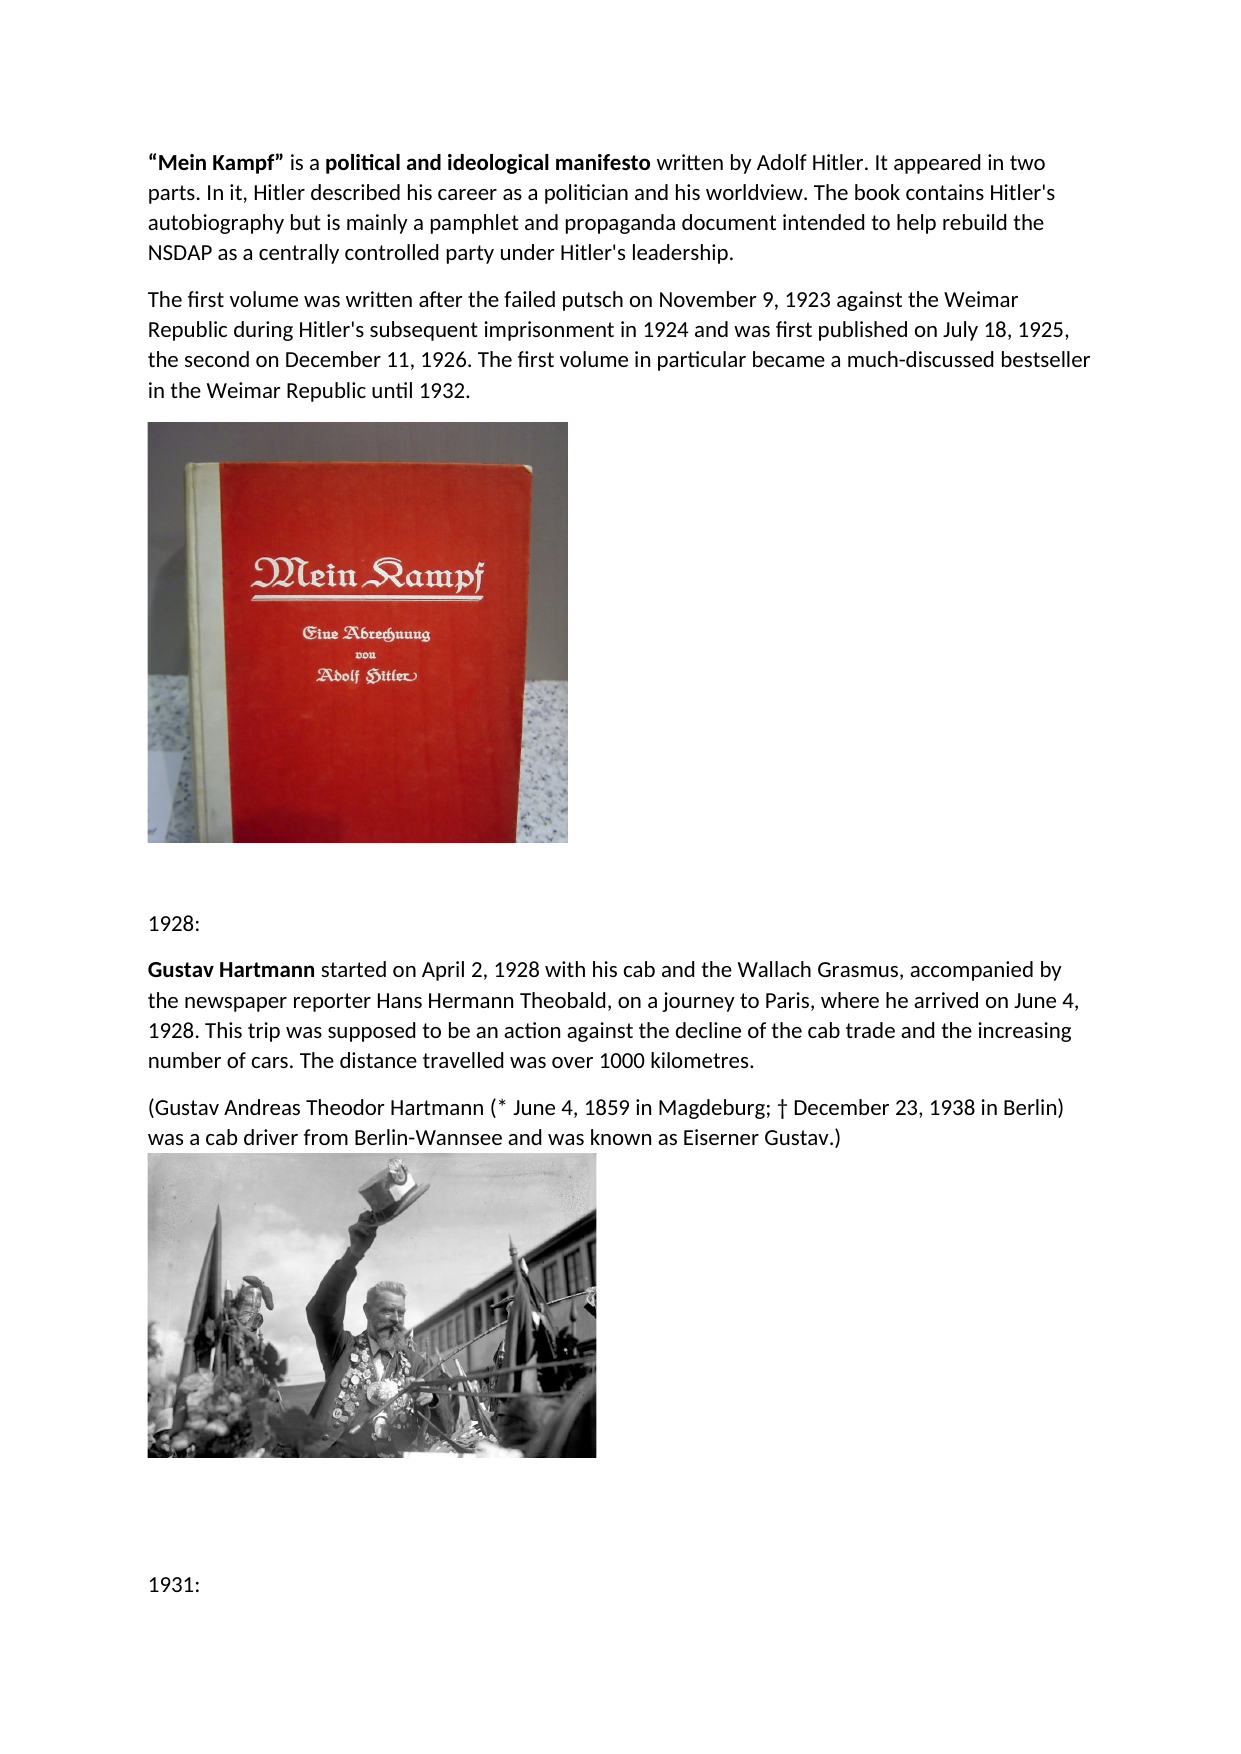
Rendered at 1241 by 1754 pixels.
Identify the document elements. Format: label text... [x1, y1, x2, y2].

text The first volume was written after the failed putsch on November 9, 1923 against the Weimar Republic during Hitler's subsequent imprisonment in 1924 and was first published on July 18, 1925, the second on December 11, 1926. The first volume in particular became a much-discussed bestseller in the Weimar Republic until 1932. [148, 285, 1093, 404]
text 1928: [148, 909, 1093, 937]
text “Mein Kampf” is a political and ideological manifesto written by Adolf Hitler. It appeared in two parts. In it, Hitler described his career as a politician and his worldview. The book contains Hitler's autobiography but is mainly a pamphlet and propaganda document intended to help rebuild the NSDAP as a centrally controlled party under Hitler's leadership. [148, 148, 1093, 266]
text 1931: [148, 1571, 1093, 1599]
picture [147, 422, 568, 843]
text Gustav Hartmann started on April 2, 1928 with his cab and the Wallach Grasmus, accompanied by the newspaper reporter Hans Hermann Theobald, on a journey to Paris, where he arrived on June 4, 1928. This trip was supposed to be an action against the decline of the cab trade and the increasing number of cars. The distance travelled was over 1000 kilometres. [148, 956, 1093, 1074]
picture [147, 1153, 597, 1458]
